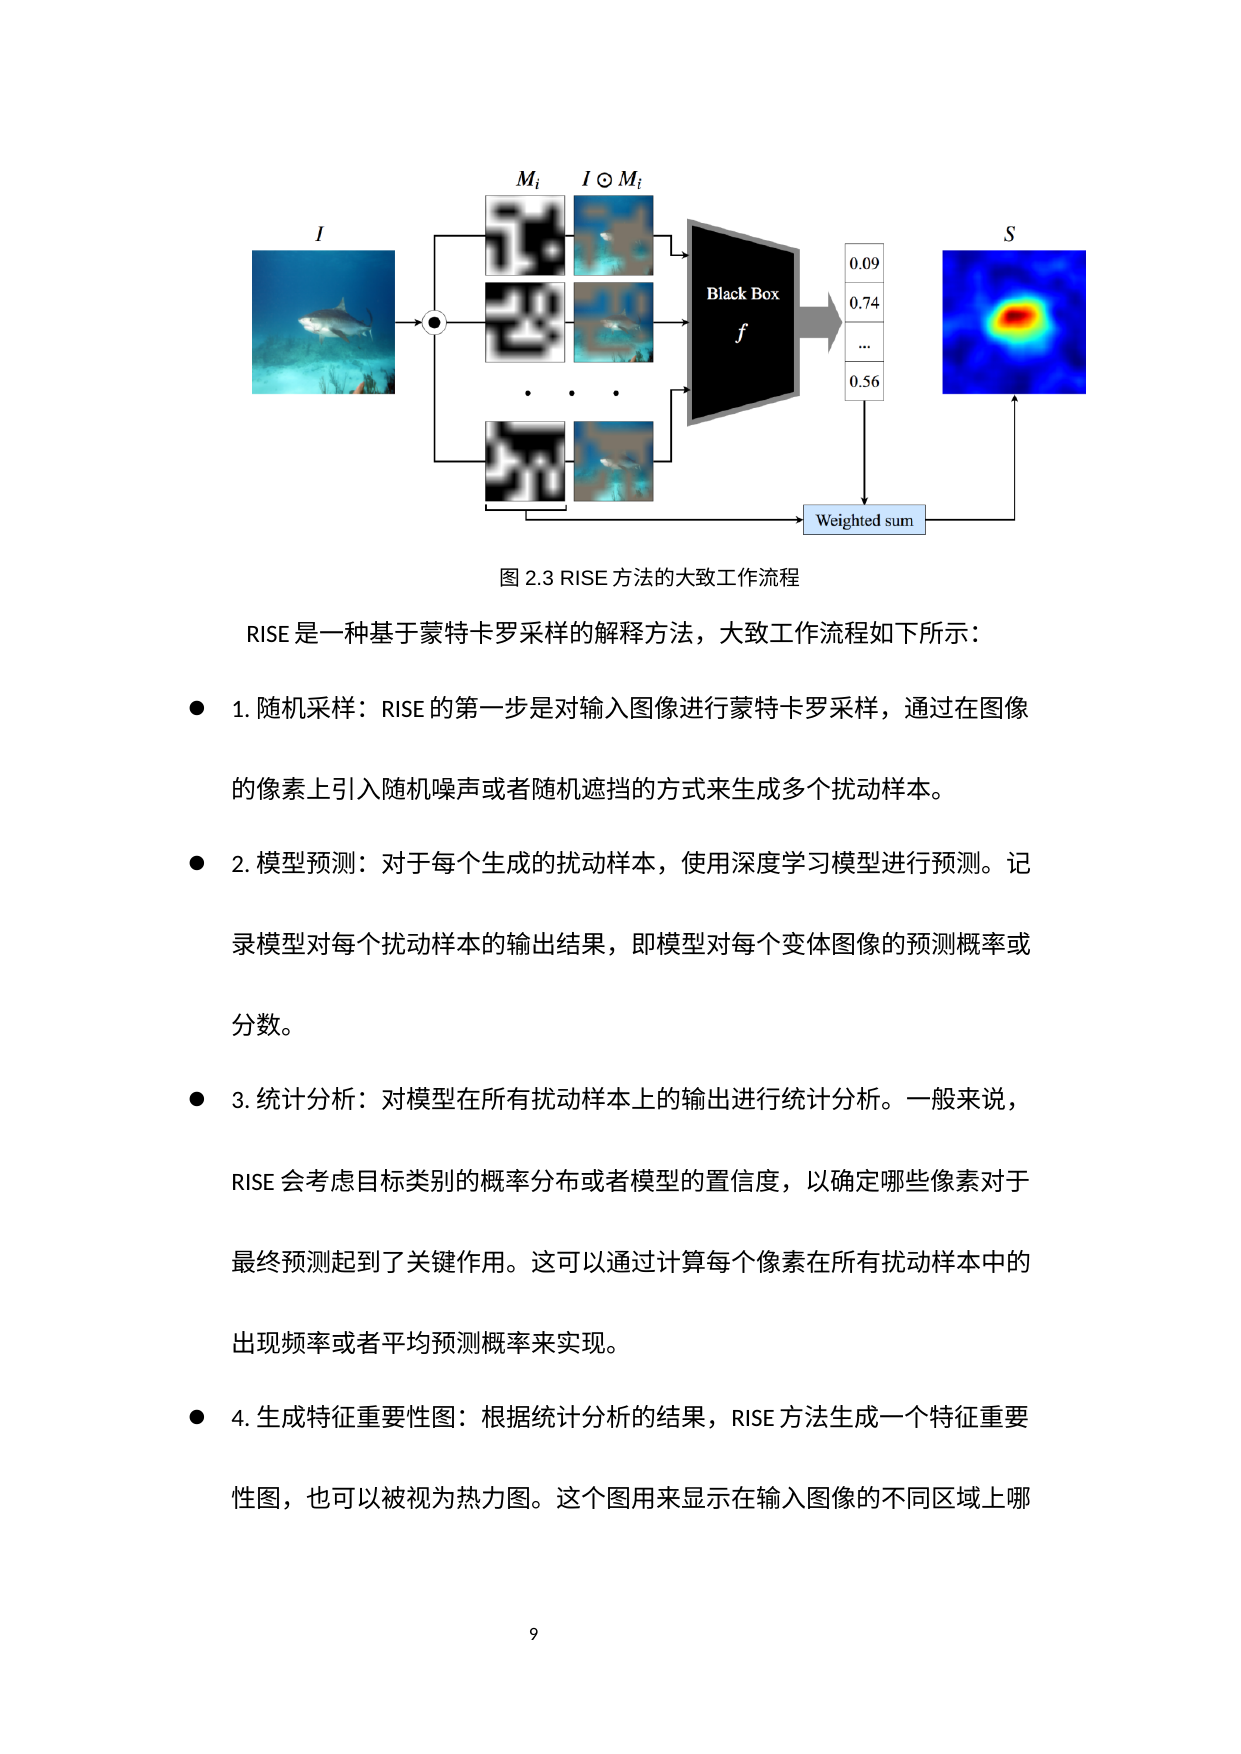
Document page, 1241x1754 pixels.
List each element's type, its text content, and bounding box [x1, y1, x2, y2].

list 1. 随机采样：RISE的第一步是对输入图像进行蒙特卡罗采样，通过在图像的像素上引入随机噪声或者随机遮挡的方式来生成多个扰动样本。 [187, 674, 1053, 820]
list 3. 统计分析：对模型在所有扰动样本上的输出进行统计分析。一般来说，RISE会考虑目标类别的概率分布或者模型的置信度，以确定哪些像素对于最终预测起到了关键作用。这可以通过计算每个像素在所有扰动样本中的出现频率或者平均预测概率来实现。 [187, 1066, 1053, 1374]
picture [246, 171, 1111, 543]
text 图 2.3 RISE方法的大致工作流程 [187, 559, 1053, 592]
list 2. 模型预测：对于每个生成的扰动样本，使用深度学习模型进行预测。记录模型对每个扰动样本的输出结果，即模型对每个变体图像的预测概率或分数。 [187, 829, 1053, 1056]
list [187, 1383, 1053, 1529]
text RISE是一种基于蒙特卡罗采样的解释方法，大致工作流程如下所示： [187, 599, 1053, 664]
